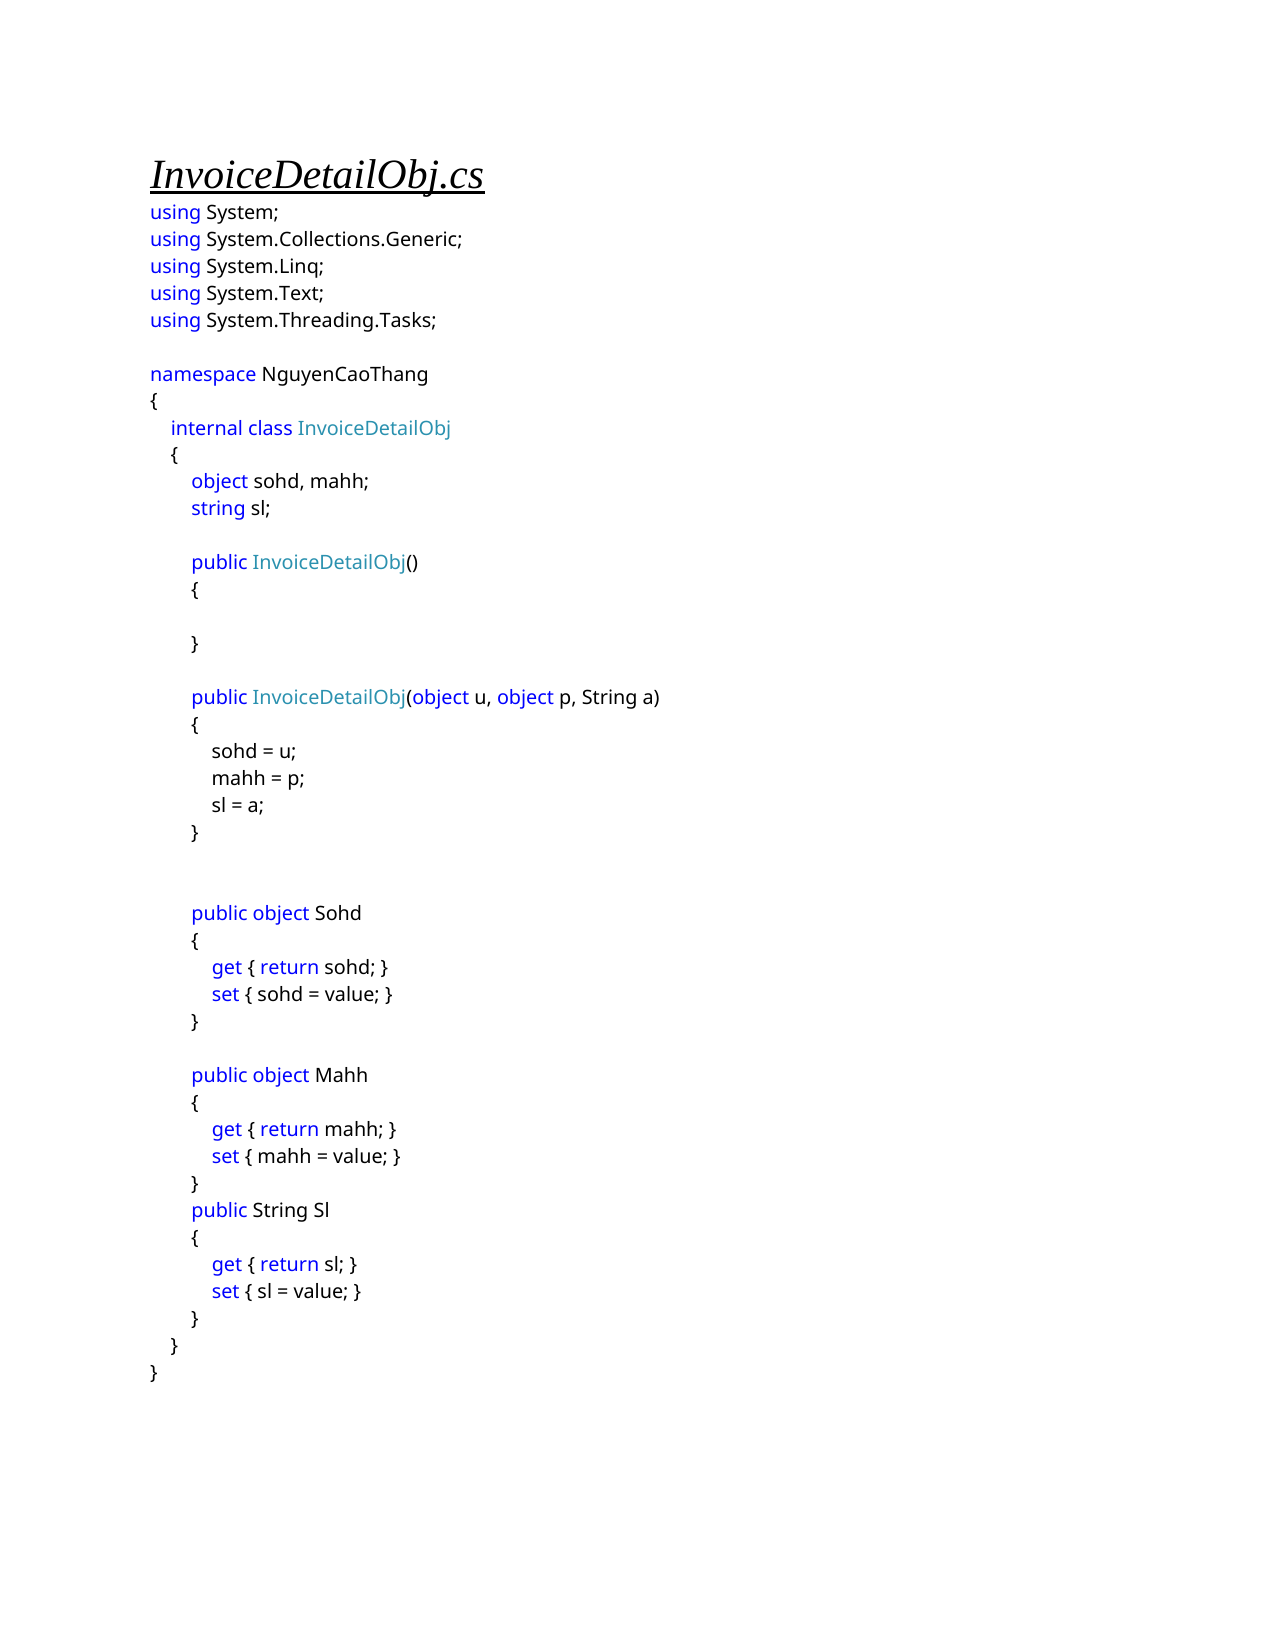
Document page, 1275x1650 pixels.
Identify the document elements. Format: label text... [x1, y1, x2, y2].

text get { return sohd; } [150, 953, 1125, 980]
text } [150, 1304, 1125, 1331]
text using System.Linq; [150, 252, 1125, 279]
text get { return sl; } [150, 1250, 1125, 1277]
text { [150, 576, 1125, 603]
text sl = a; [150, 791, 1125, 818]
text { [150, 926, 1125, 953]
text InvoiceDetailObj.cs [150, 150, 1125, 198]
text using System.Text; [150, 279, 1125, 306]
text } [150, 1169, 1125, 1196]
text mahh = p; [150, 764, 1125, 791]
text sohd = u; [150, 737, 1125, 764]
text { [150, 1223, 1125, 1250]
text public InvoiceDetailObj() [150, 549, 1125, 576]
text set { mahh = value; } [150, 1142, 1125, 1169]
text get { return mahh; } [150, 1115, 1125, 1142]
text } [150, 1331, 1125, 1358]
text using System; [150, 198, 1125, 225]
text internal class InvoiceDetailObj [150, 414, 1125, 441]
text { [150, 441, 1125, 468]
text public object Sohd [150, 899, 1125, 926]
text object sohd, mahh; [150, 468, 1125, 495]
text } [150, 1358, 1125, 1385]
text using System.Collections.Generic; [150, 225, 1125, 252]
text { [150, 387, 1125, 414]
text { [150, 711, 1125, 737]
text } [150, 1007, 1125, 1034]
text using System.Threading.Tasks; [150, 306, 1125, 333]
text } [150, 818, 1125, 845]
text public String Sl [150, 1196, 1125, 1223]
text string sl; [150, 495, 1125, 522]
text public object Mahh [150, 1061, 1125, 1088]
text { [150, 1088, 1125, 1115]
text set { sohd = value; } [150, 980, 1125, 1007]
text set { sl = value; } [150, 1277, 1125, 1304]
text public InvoiceDetailObj(object u, object p, String a) [150, 683, 1125, 711]
text } [150, 629, 1125, 657]
text namespace NguyenCaoThang [150, 360, 1125, 387]
